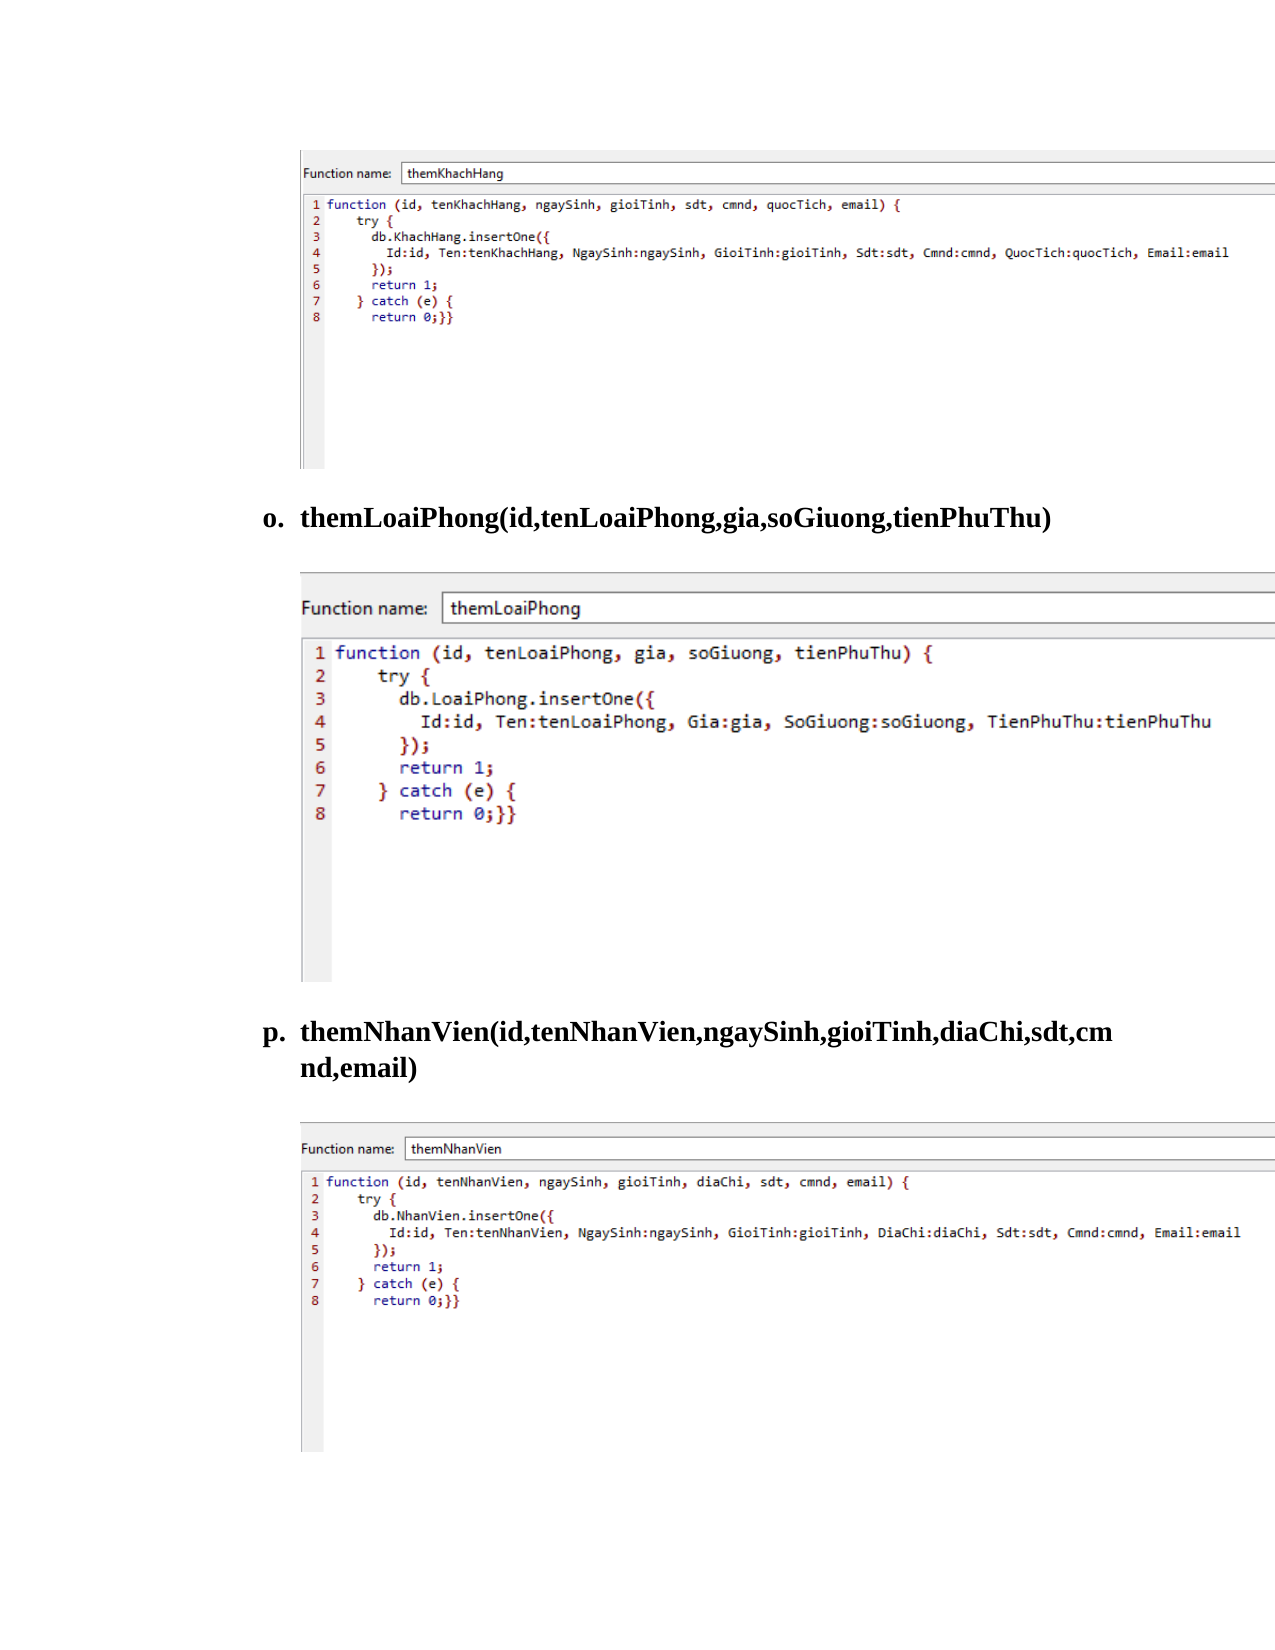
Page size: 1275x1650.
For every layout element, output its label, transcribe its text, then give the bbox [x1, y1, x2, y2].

list themLoaiPhong(id,tenLoaiPhong,gia,soGiuong,tienPhuThu) [262, 501, 1125, 534]
picture [300, 150, 1275, 469]
list themNhanVien(id,tenNhanVien,ngaySinh,gioiTinh,diaChi,sdt,cmnd,email) [262, 1014, 1125, 1084]
picture [300, 1122, 1275, 1452]
picture [300, 572, 1275, 982]
